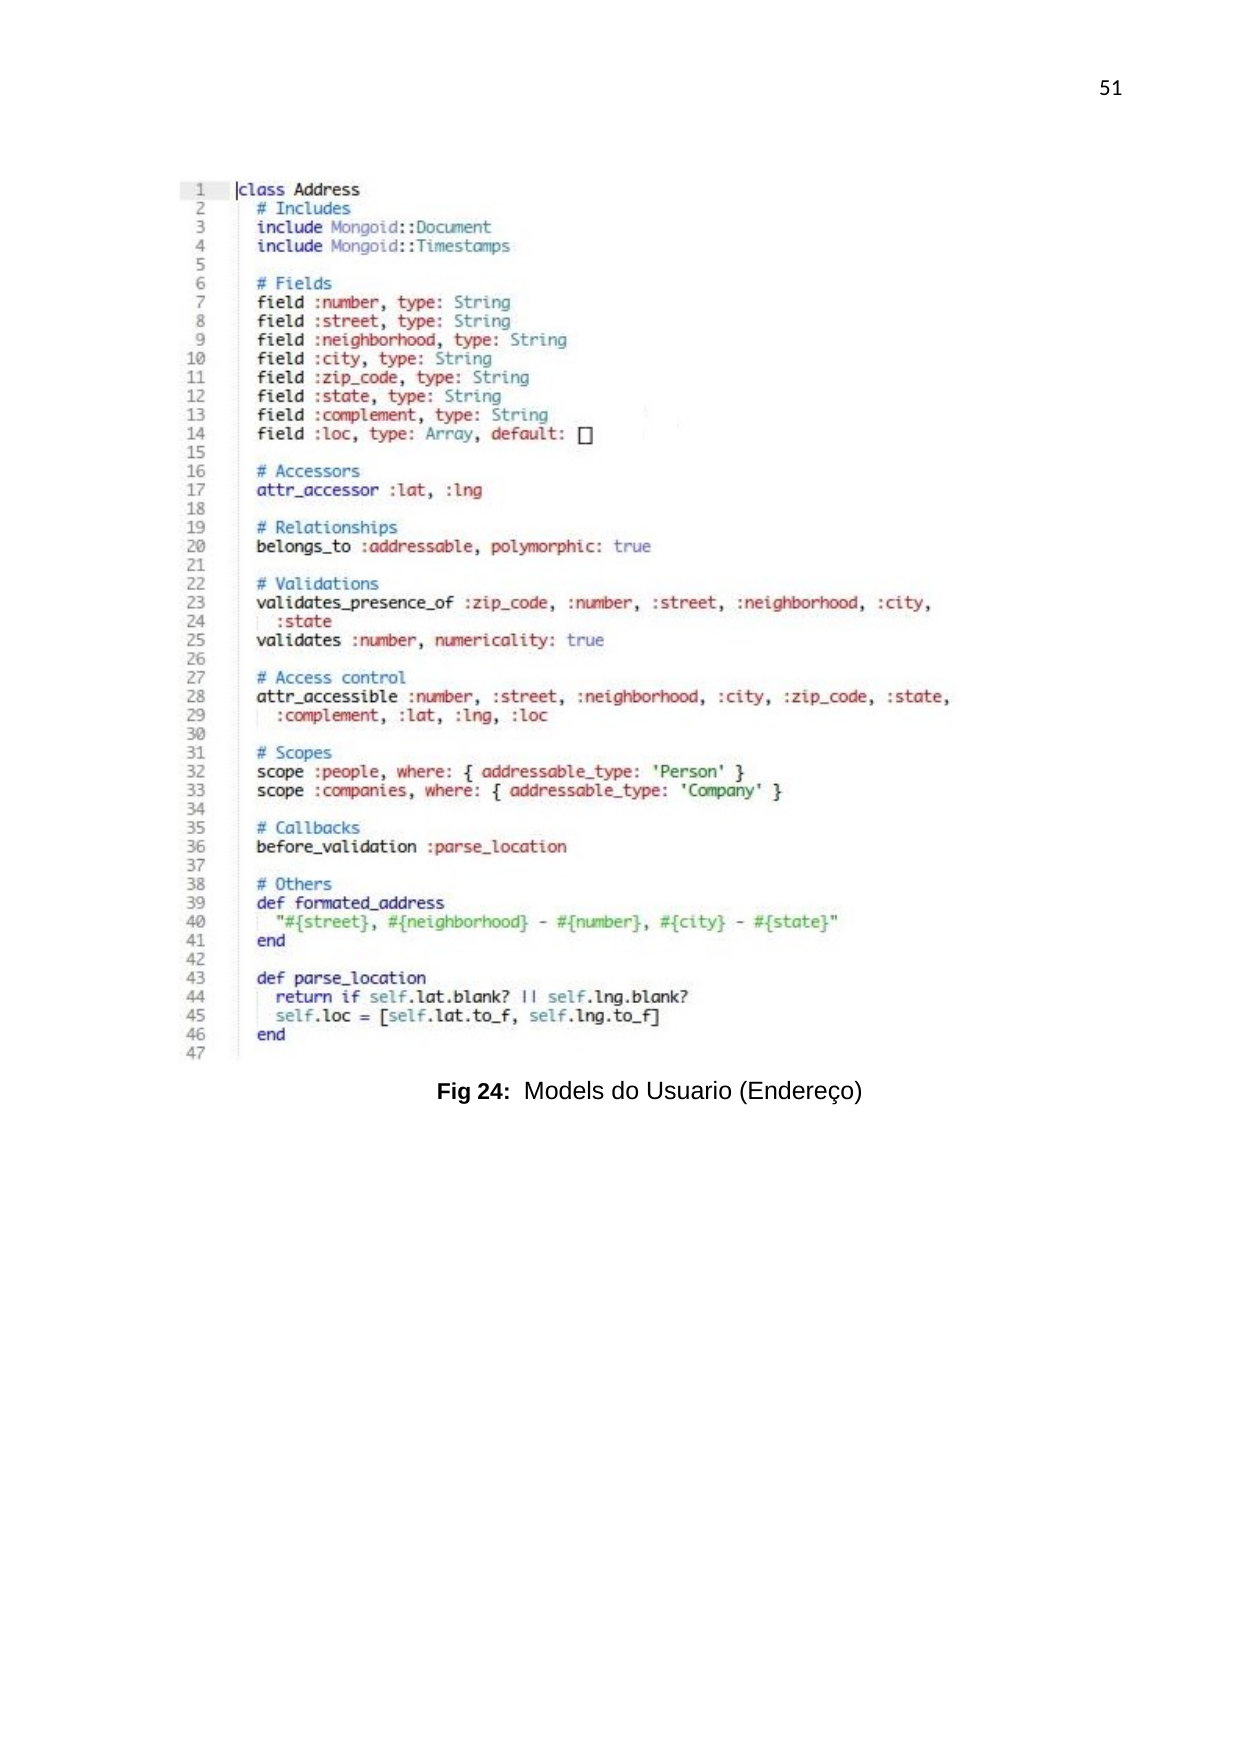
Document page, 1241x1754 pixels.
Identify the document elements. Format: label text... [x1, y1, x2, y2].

text Fig 24: Models do Usuario (Endereço) [177, 1076, 1122, 1105]
picture [177, 177, 970, 1064]
